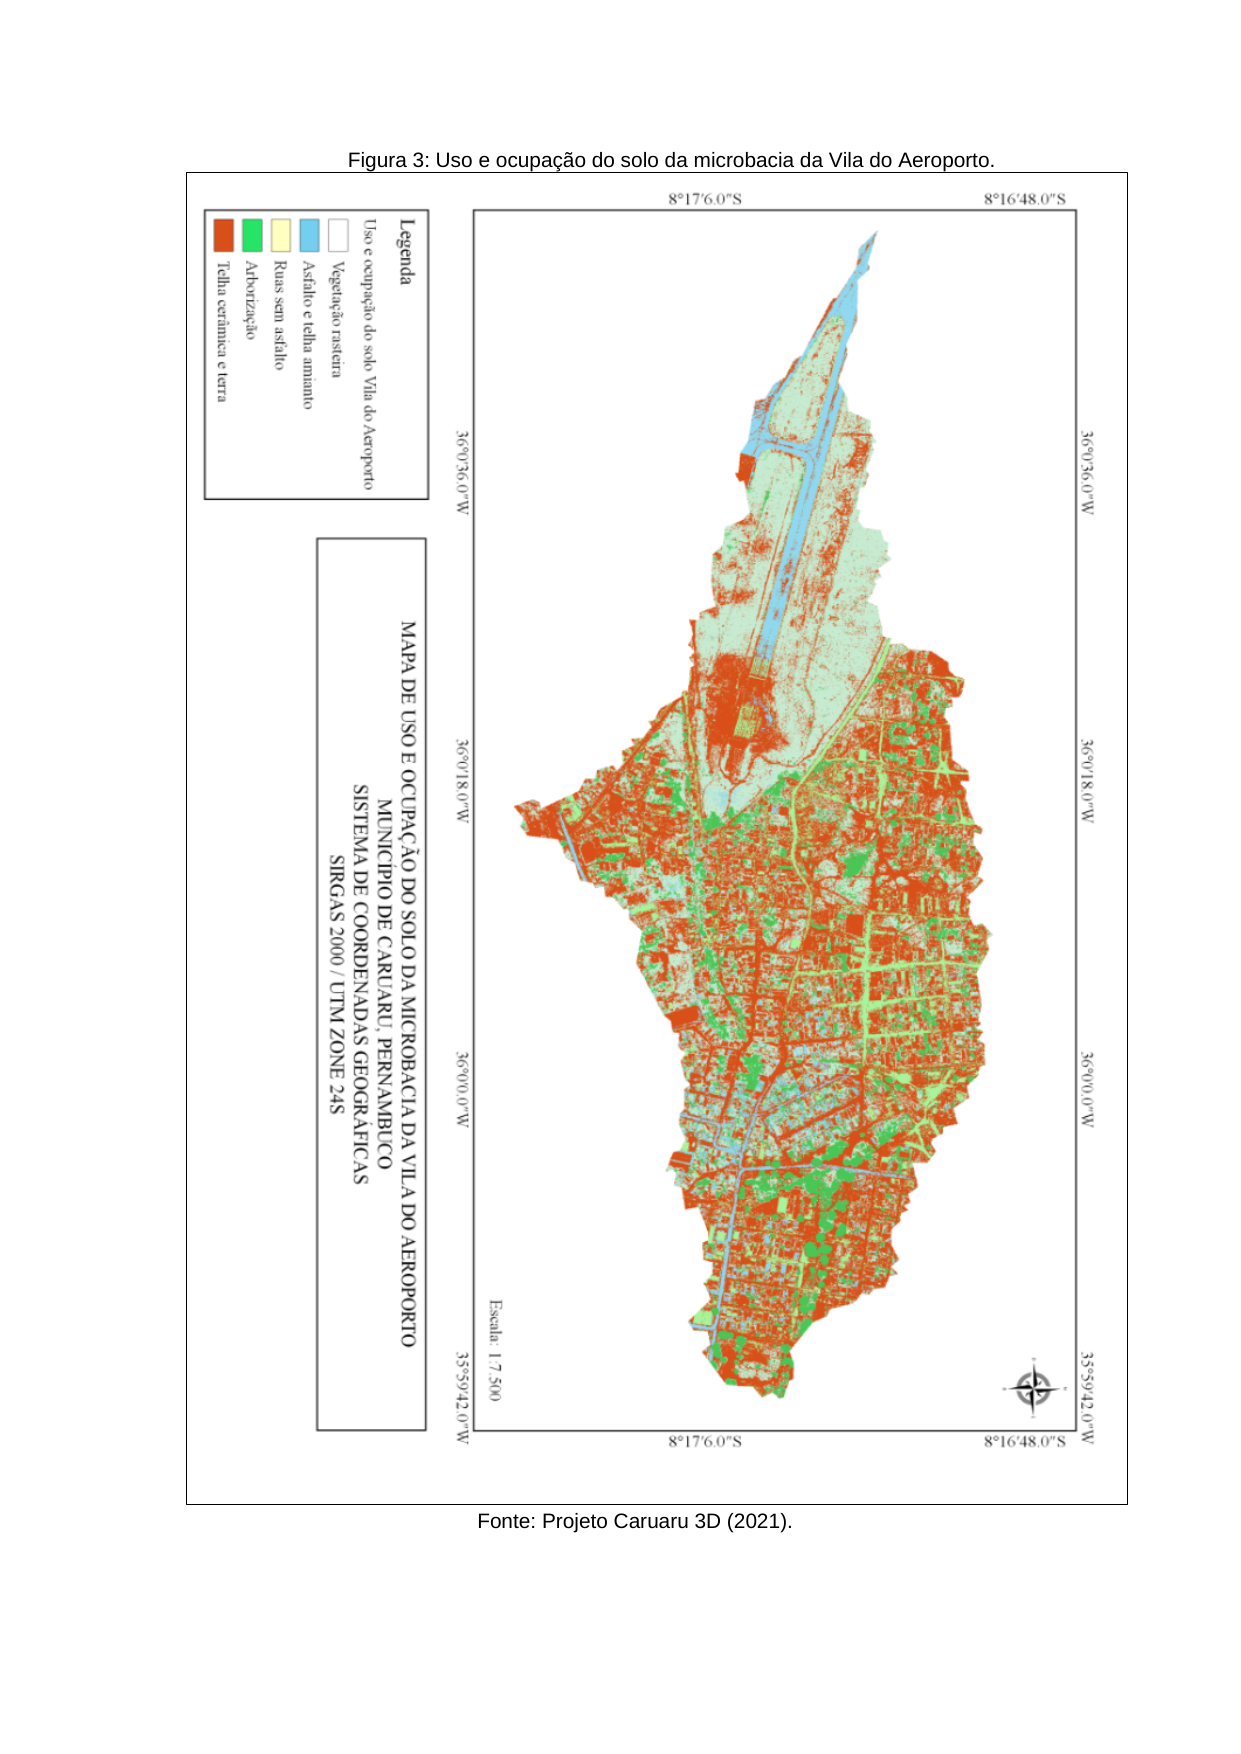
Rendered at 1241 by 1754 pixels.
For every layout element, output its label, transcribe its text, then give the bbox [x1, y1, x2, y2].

picture [187, 173, 1127, 1504]
text Figura 3: Uso e ocupação do solo da microbacia da Vila do Aeroporto. [177, 148, 1093, 172]
text Fonte: Projeto Caruaru 3D (2021). [177, 1509, 1093, 1533]
